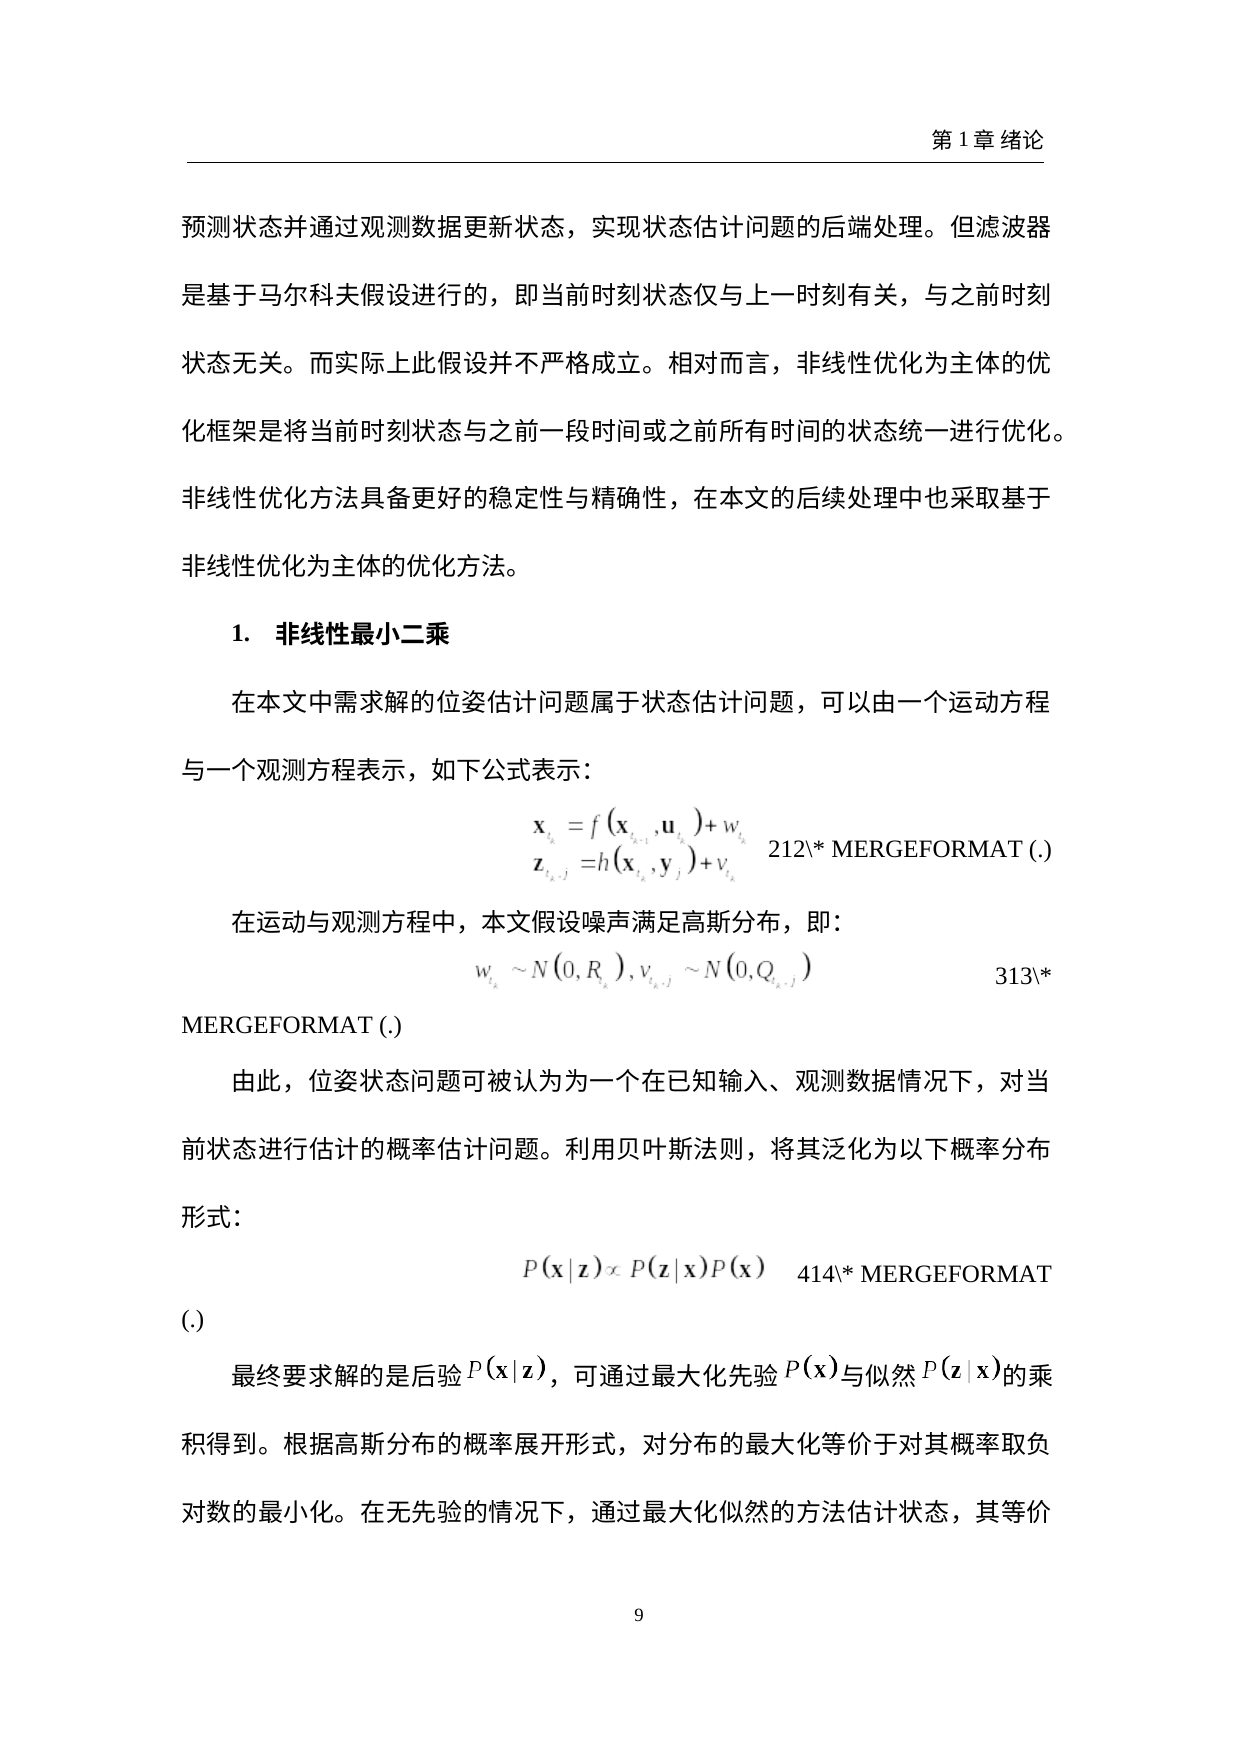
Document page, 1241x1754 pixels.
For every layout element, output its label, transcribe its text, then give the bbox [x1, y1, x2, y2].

text 在运动与观测方程中，本文假设噪声满足高斯分布，即： [181, 902, 1053, 939]
text 由此，位姿状态问题可被认为为一个在已知输入、观测数据情况下，对当前状态进行估计的概率估计问题。利用贝叶斯法则，将其泛化为以下概率分布形式： [181, 1046, 1053, 1249]
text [181, 191, 1053, 599]
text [181, 1340, 1053, 1544]
text 1. 非线性最小二乘 [181, 599, 1053, 667]
text 在本文中需求解的位姿估计问题属于状态估计问题，可以由一个运动方程与一个观测方程表示，如下公式表示： [181, 667, 1053, 803]
